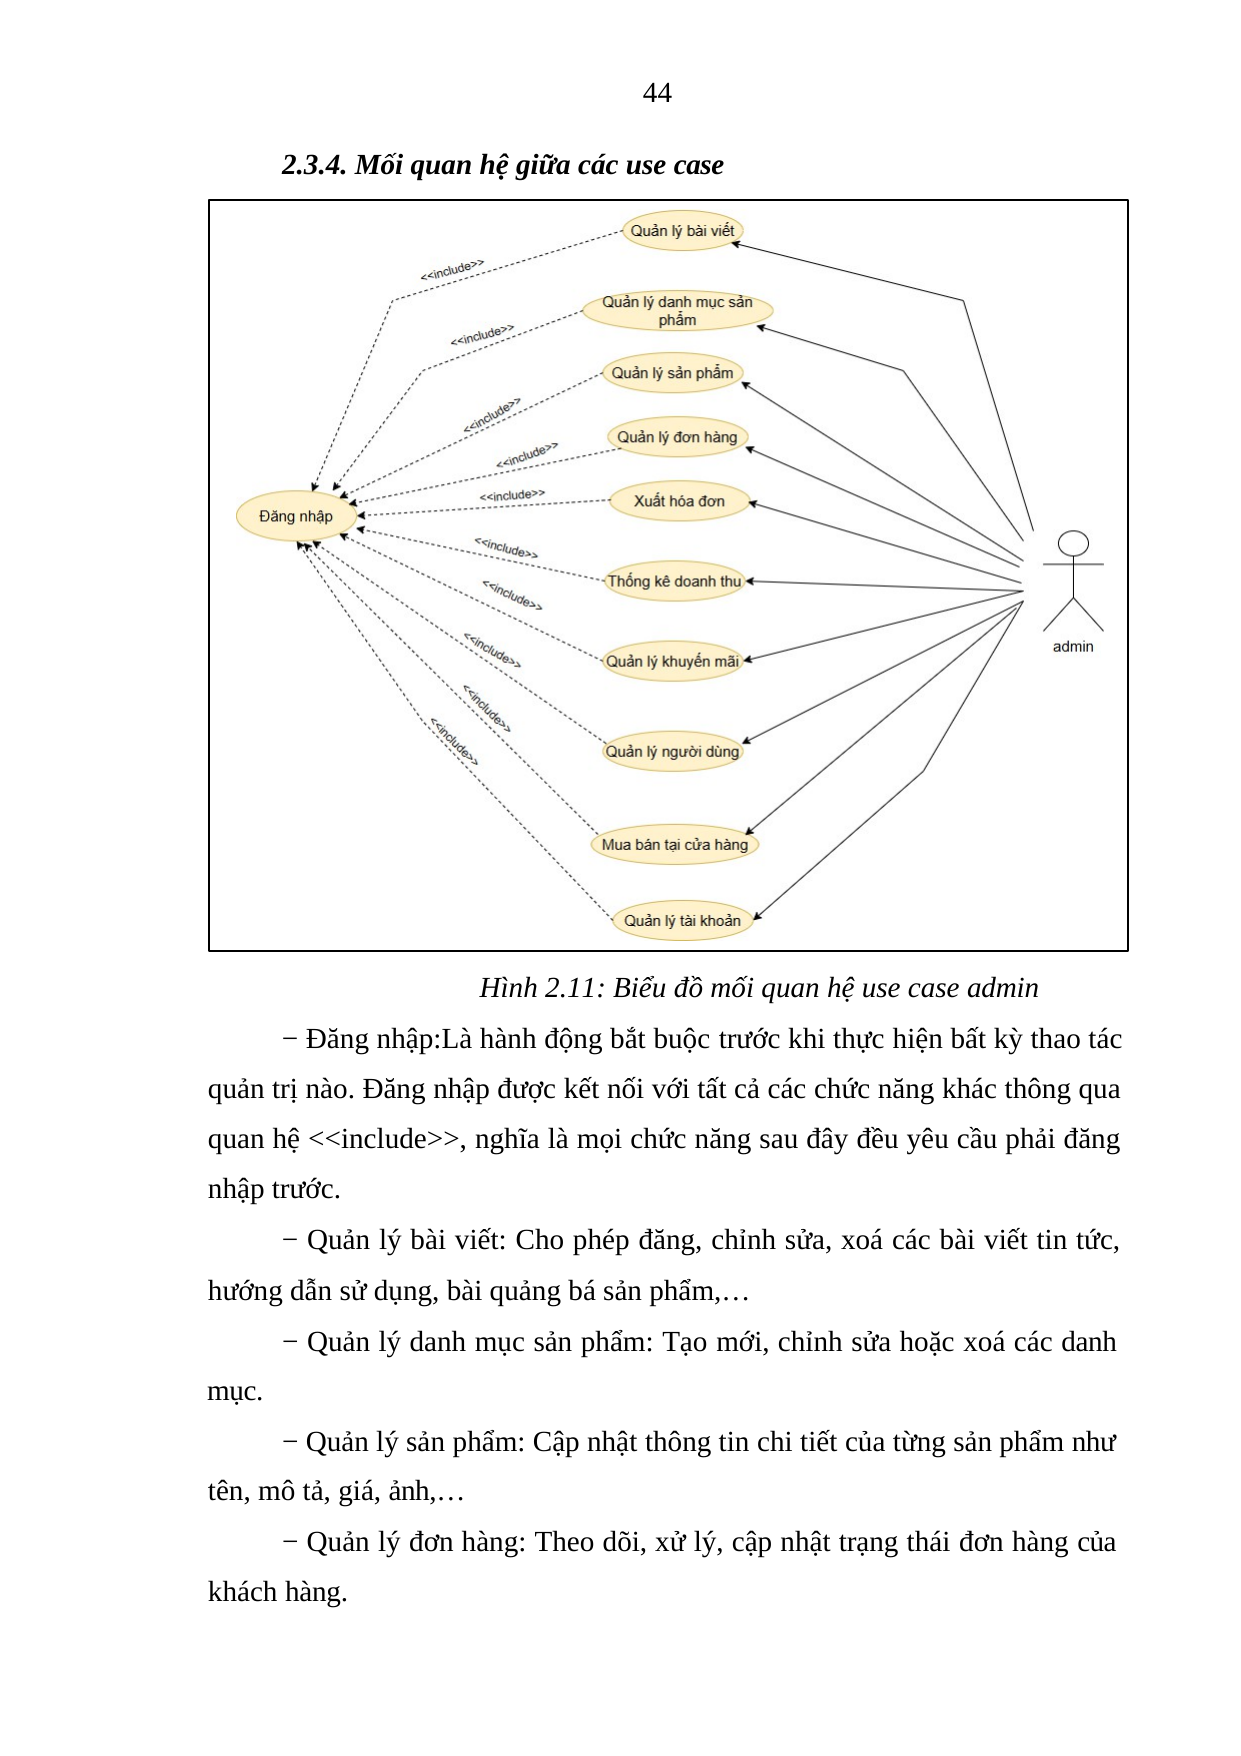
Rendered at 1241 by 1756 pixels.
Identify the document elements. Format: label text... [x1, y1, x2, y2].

text mục. [207, 1373, 1137, 1407]
picture [236, 209, 1104, 941]
subtitle Mối quan hệ giữa các use case [282, 147, 1137, 181]
text khách hàng. [208, 1574, 1137, 1607]
text tên, mô tả, giá, ảnh,… [208, 1473, 1137, 1507]
text − Quản lý sản phẩm: Cập nhật thông tin chi tiết của từng sản phẩm như [282, 1424, 1137, 1458]
text − Quản lý bài viết: Cho phép đăng, chỉnh sửa, xoá các bài viết tin tức, hướng dẫn sử dụng, bài quảng bá sản phẩm,… [208, 1222, 1122, 1306]
text − Quản lý danh mục sản phẩm: Tạo mới, chỉnh sửa hoặc xoá các danh [282, 1324, 1137, 1357]
text − Quản lý đơn hàng: Theo dõi, xử lý, cập nhật trạng thái đơn hàng của [282, 1524, 1137, 1558]
text − Đăng nhập:Là hành động bắt buộc trước khi thực hiện bất kỳ thao tác quản trị nào. Đăng nhập được kết nối với tất cả các chức năng khác thông qua quan hệ <<include>>, nghĩa là mọi chức năng sau đây đều yêu cầu phải đăng nhập trước. [208, 1021, 1123, 1205]
